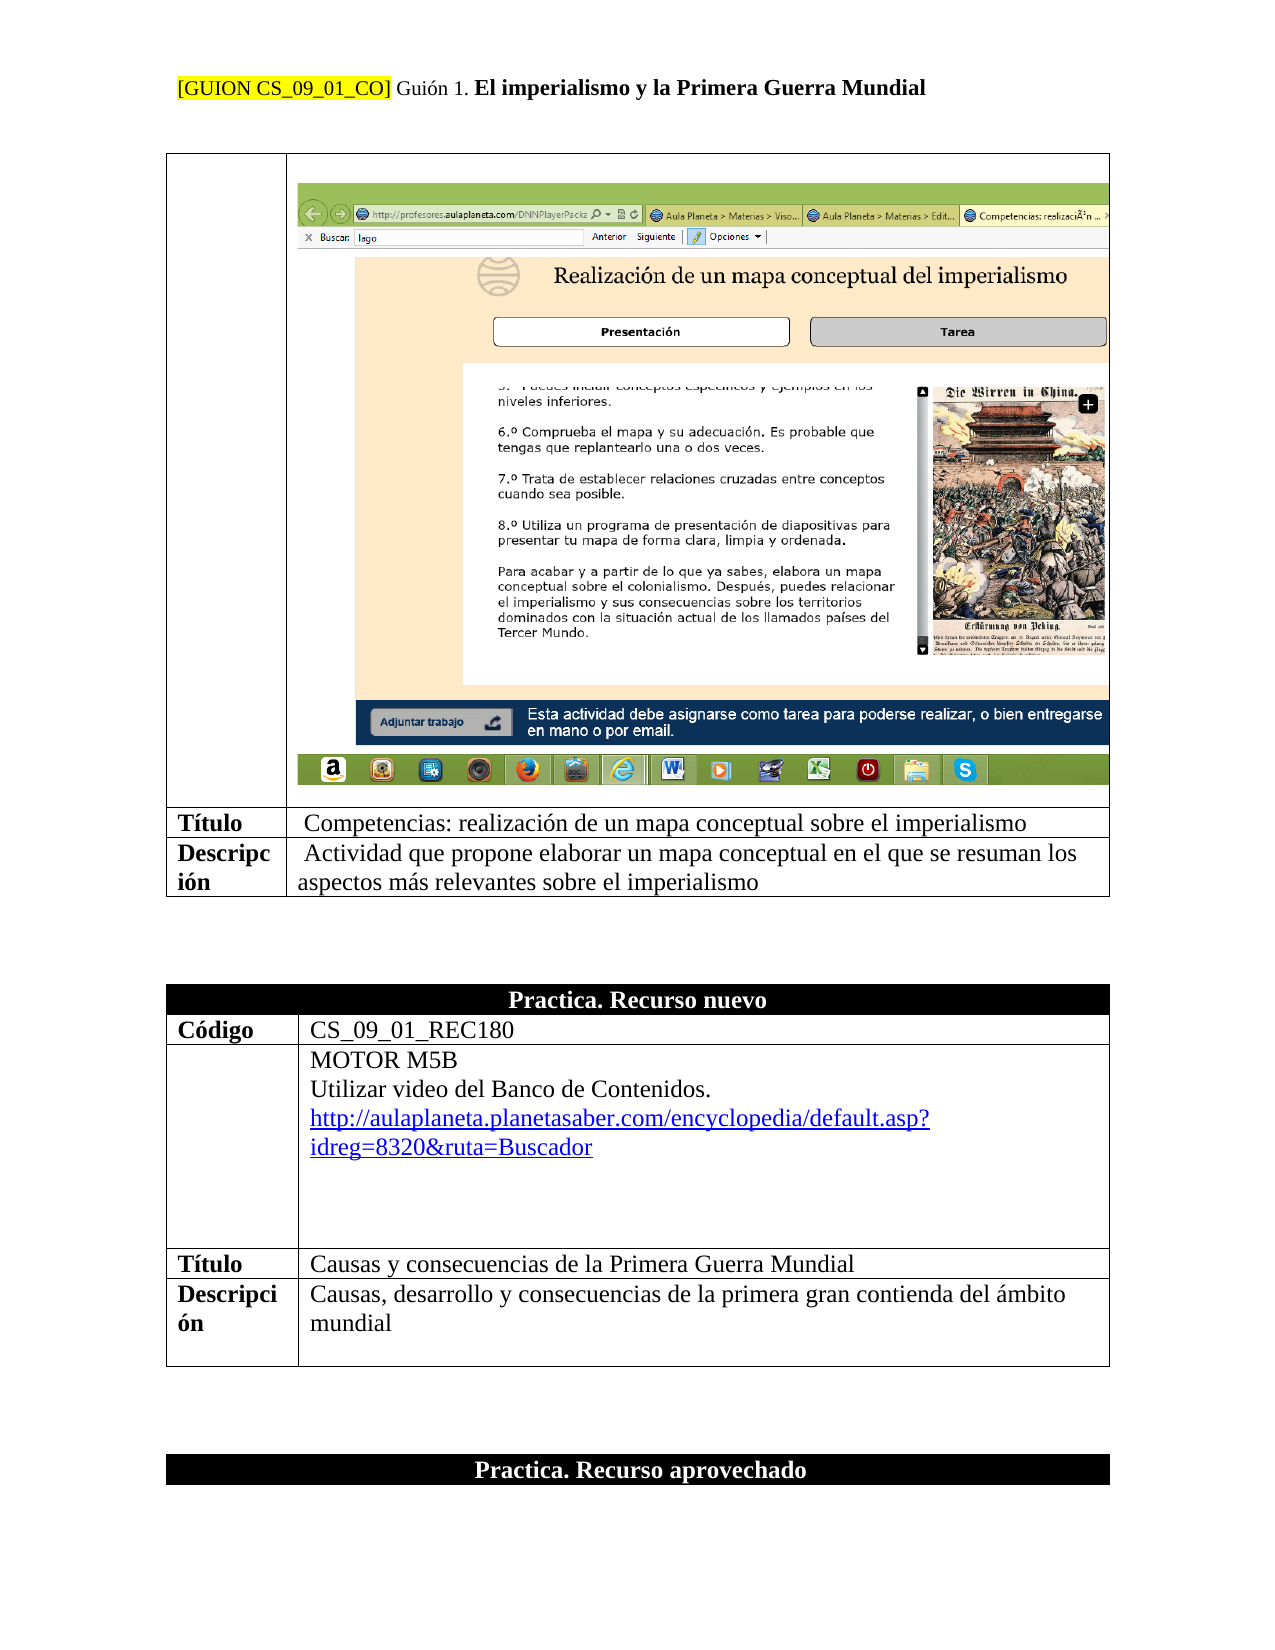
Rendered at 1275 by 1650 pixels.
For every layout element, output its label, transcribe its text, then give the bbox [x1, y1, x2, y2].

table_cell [287, 154, 1109, 807]
table_cell [167, 1045, 298, 1248]
table_cell Actividad que propone elaborar un mapa conceptual en el que se resuman los aspectos más relevantes sobre el imperialismo [287, 838, 1109, 896]
picture [297, 183, 1109, 785]
table_cell Causas y consecuencias de la Primera Guerra Mundial [299, 1249, 1109, 1278]
table_cell Causas, desarrollo y consecuencias de la primera gran contienda del ámbito mundial [299, 1279, 1109, 1366]
table_cell Título [167, 1249, 298, 1278]
table_cell Título [167, 808, 286, 837]
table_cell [167, 154, 286, 807]
table_cell MOTOR M5B Utilizar video del Banco de Contenidos. http://aulaplaneta.planetasaber.com/encyclopedia/default.asp?idreg=8320&ruta=Buscador [299, 1045, 1109, 1248]
table_header Practica. Recurso nuevo [167, 985, 1109, 1014]
table_cell Competencias: realización de un mapa conceptual sobre el imperialismo [287, 808, 1109, 837]
table_cell Descripción [167, 838, 286, 896]
table_cell Descripción [167, 1279, 298, 1366]
table_cell CS_09_01_REC180 [299, 1015, 1109, 1044]
table_cell Código [167, 1015, 298, 1044]
table_header Practica. Recurso aprovechado [167, 1455, 1109, 1484]
